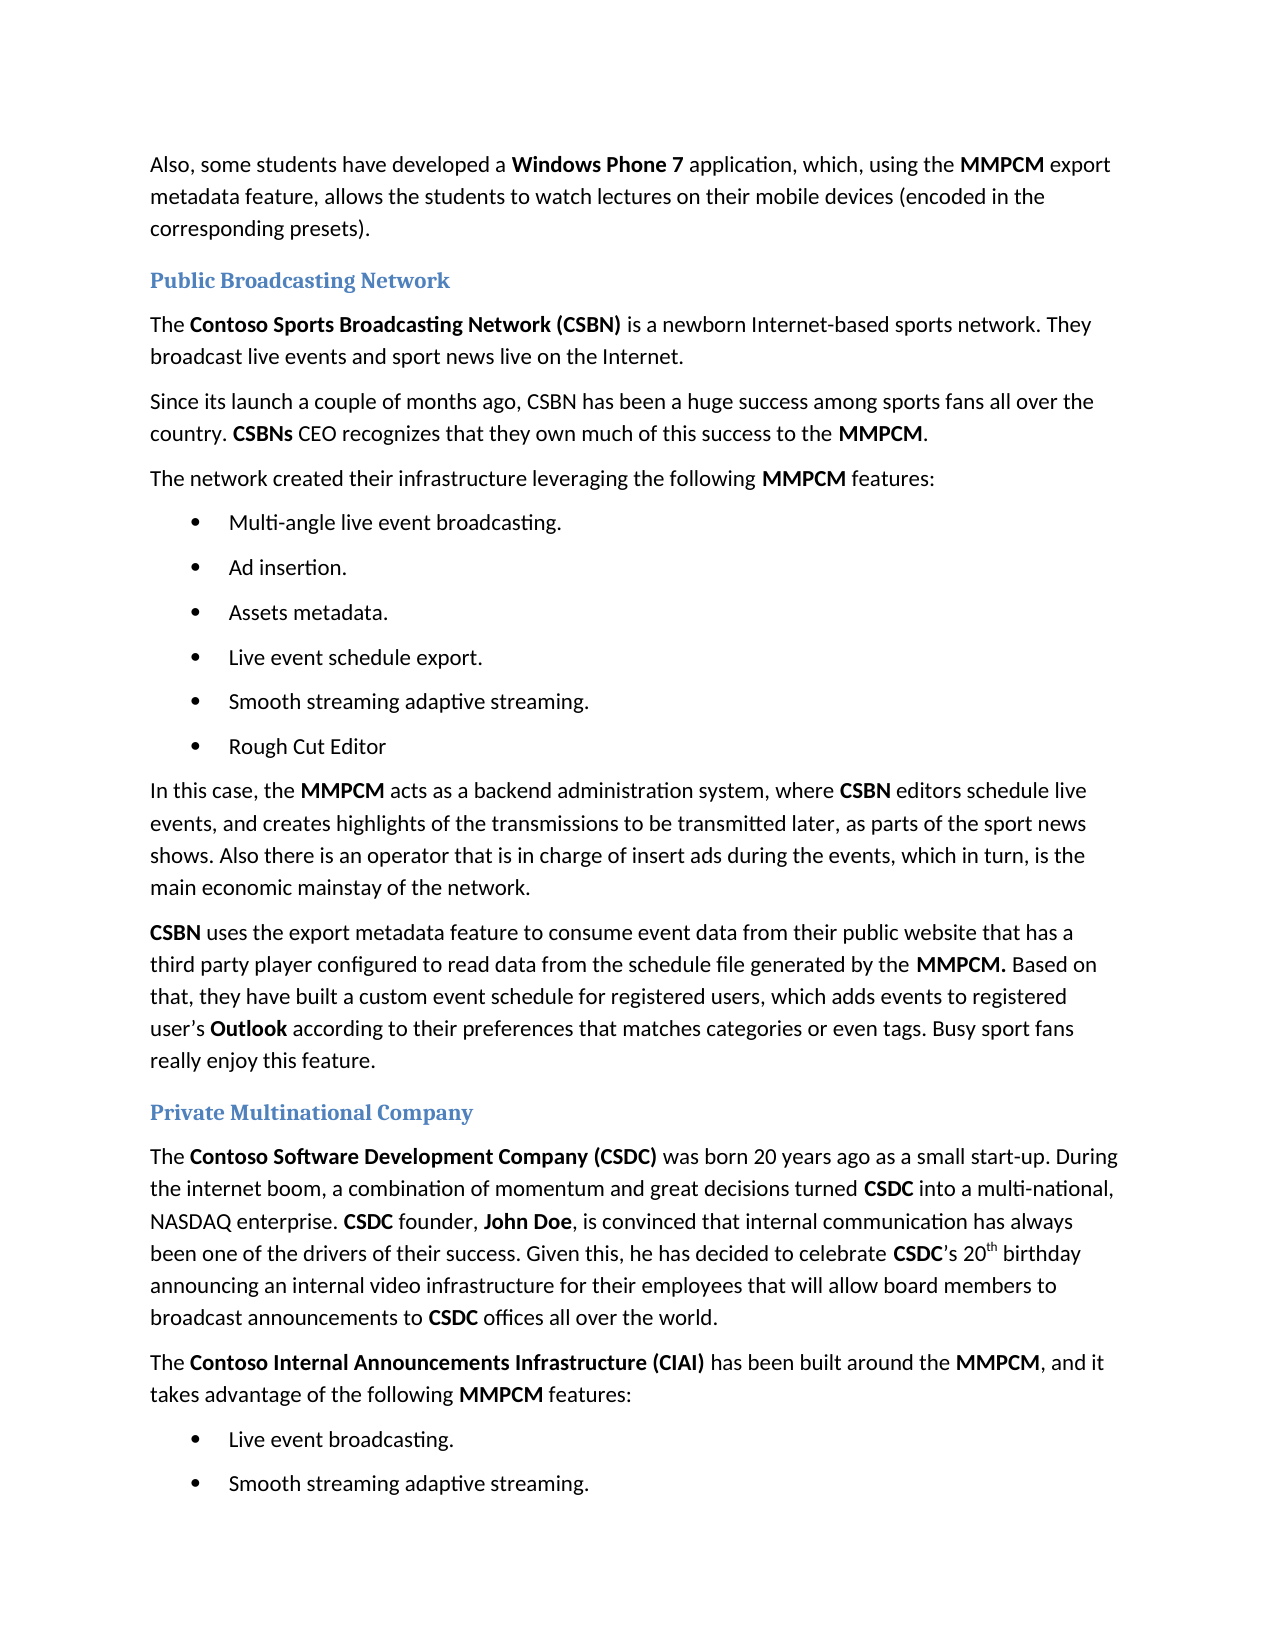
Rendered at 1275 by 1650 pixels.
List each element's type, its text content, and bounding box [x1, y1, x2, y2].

list Rough Cut Editor [191, 732, 1125, 760]
list Multi-angle live event broadcasting. [191, 508, 1125, 537]
subtitle Private Multinational Company [150, 1100, 1125, 1126]
text The network created their infrastructure leveraging the following MMPCM features: [150, 464, 1125, 492]
list Ad insertion. [191, 553, 1125, 581]
text The Contoso Internal Announcements Infrastructure (CIAI) has been built around the MMPCM, and it takes advantage of the following MMPCM features: [150, 1348, 1125, 1408]
text The Contoso Software Development Company (CSDC) was born 20 years ago as a small start-up. During the internet boom, a combination of momentum and great decisions turned CSDC into a multi-national, NASDAQ enterprise. CSDC founder, John Doe, is convinced that internal communication has always been one of the drivers of their success. Given this, he has decided to celebrate CSDC’s 20th birthday announcing an internal video infrastructure for their employees that will allow board members to broadcast announcements to CSDC offices all over the world. [150, 1142, 1125, 1331]
list Assets metadata. [191, 598, 1125, 626]
text The Contoso Sports Broadcasting Network (CSBN) is a newborn Internet-based sports network. They broadcast live events and sport news live on the Internet. [150, 310, 1125, 370]
text Since its launch a couple of months ago, CSBN has been a huge success among sports fans all over the country. CSBNs CEO recognizes that they own much of this success to the MMPCM. [150, 387, 1125, 447]
text Also, some students have developed a Windows Phone 7 application, which, using the MMPCM export metadata feature, allows the students to watch lectures on their mobile devices (encoded in the corresponding presets). [150, 150, 1125, 242]
text CSBN uses the export metadata feature to consume event data from their public website that has a third party player configured to read data from the schedule file generated by the MMPCM. Based on that, they have built a custom event schedule for registered users, which adds events to registered user’s Outlook according to their preferences that matches categories or even tags. Busy sport fans really enjoy this feature. [150, 918, 1125, 1075]
list Smooth streaming adaptive streaming. [191, 687, 1125, 715]
list Live event schedule export. [191, 643, 1125, 671]
text In this case, the MMPCM acts as a backend administration system, where CSBN editors schedule live events, and creates highlights of the transmissions to be transmitted later, as parts of the sport news shows. Also there is an operator that is in charge of insert ads during the events, which in turn, is the main economic mainstay of the network. [150, 777, 1125, 901]
list Smooth streaming adaptive streaming. [191, 1469, 1125, 1498]
list Live event broadcasting. [191, 1425, 1125, 1453]
subtitle Public Broadcasting Network [150, 267, 1125, 294]
